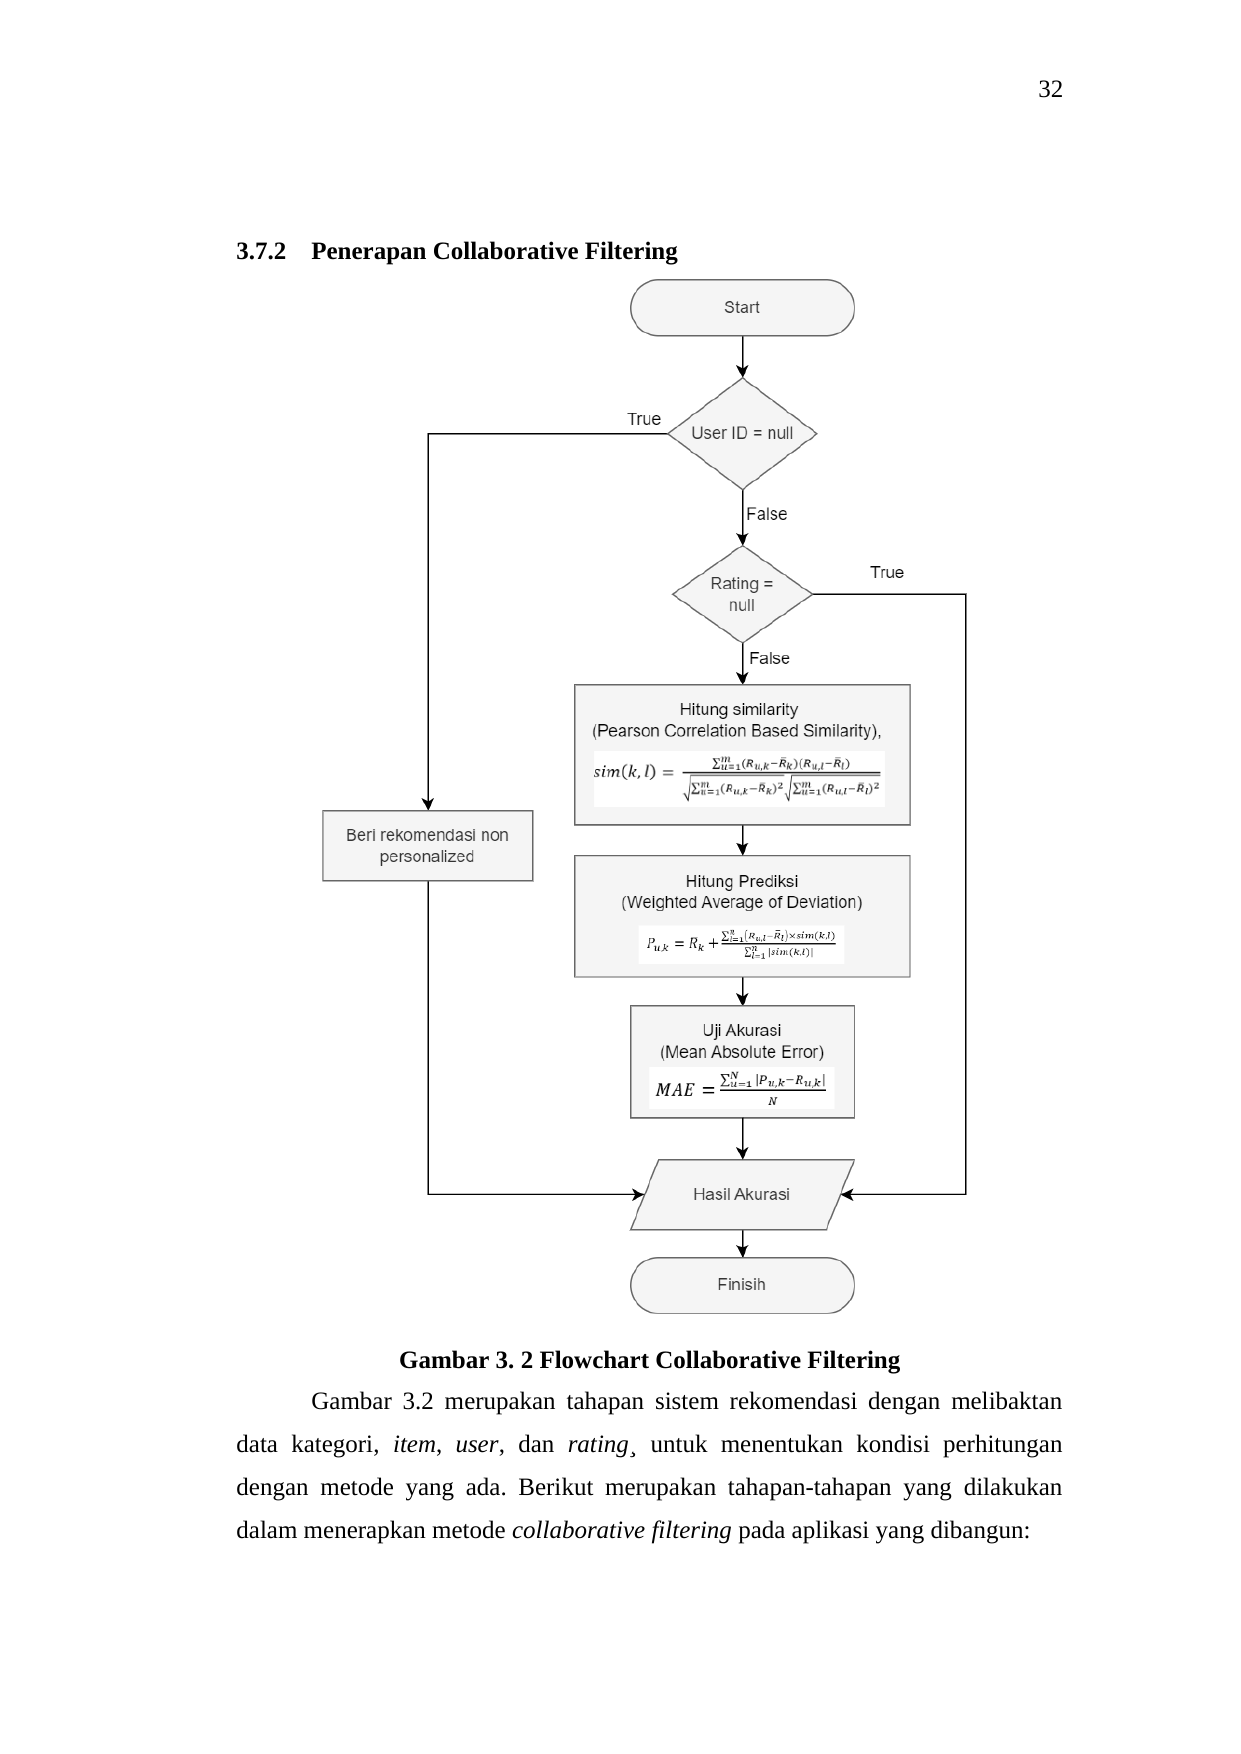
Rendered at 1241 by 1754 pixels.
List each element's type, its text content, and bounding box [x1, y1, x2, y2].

subtitle Penerapan Collaborative Filtering [236, 236, 1063, 265]
picture [322, 279, 978, 1314]
text Gambar 3.2 merupakan tahapan sistem rekomendasi dengan melibaktan data kategori, item, user, dan rating¸ untuk menentukan kondisi perhitungan dengan metode yang ada. Berikut merupakan tahapan-tahapan yang dilakukan dalam menerapkan metode collaborative filtering pada aplikasi yang dibangun: [236, 1386, 1063, 1544]
